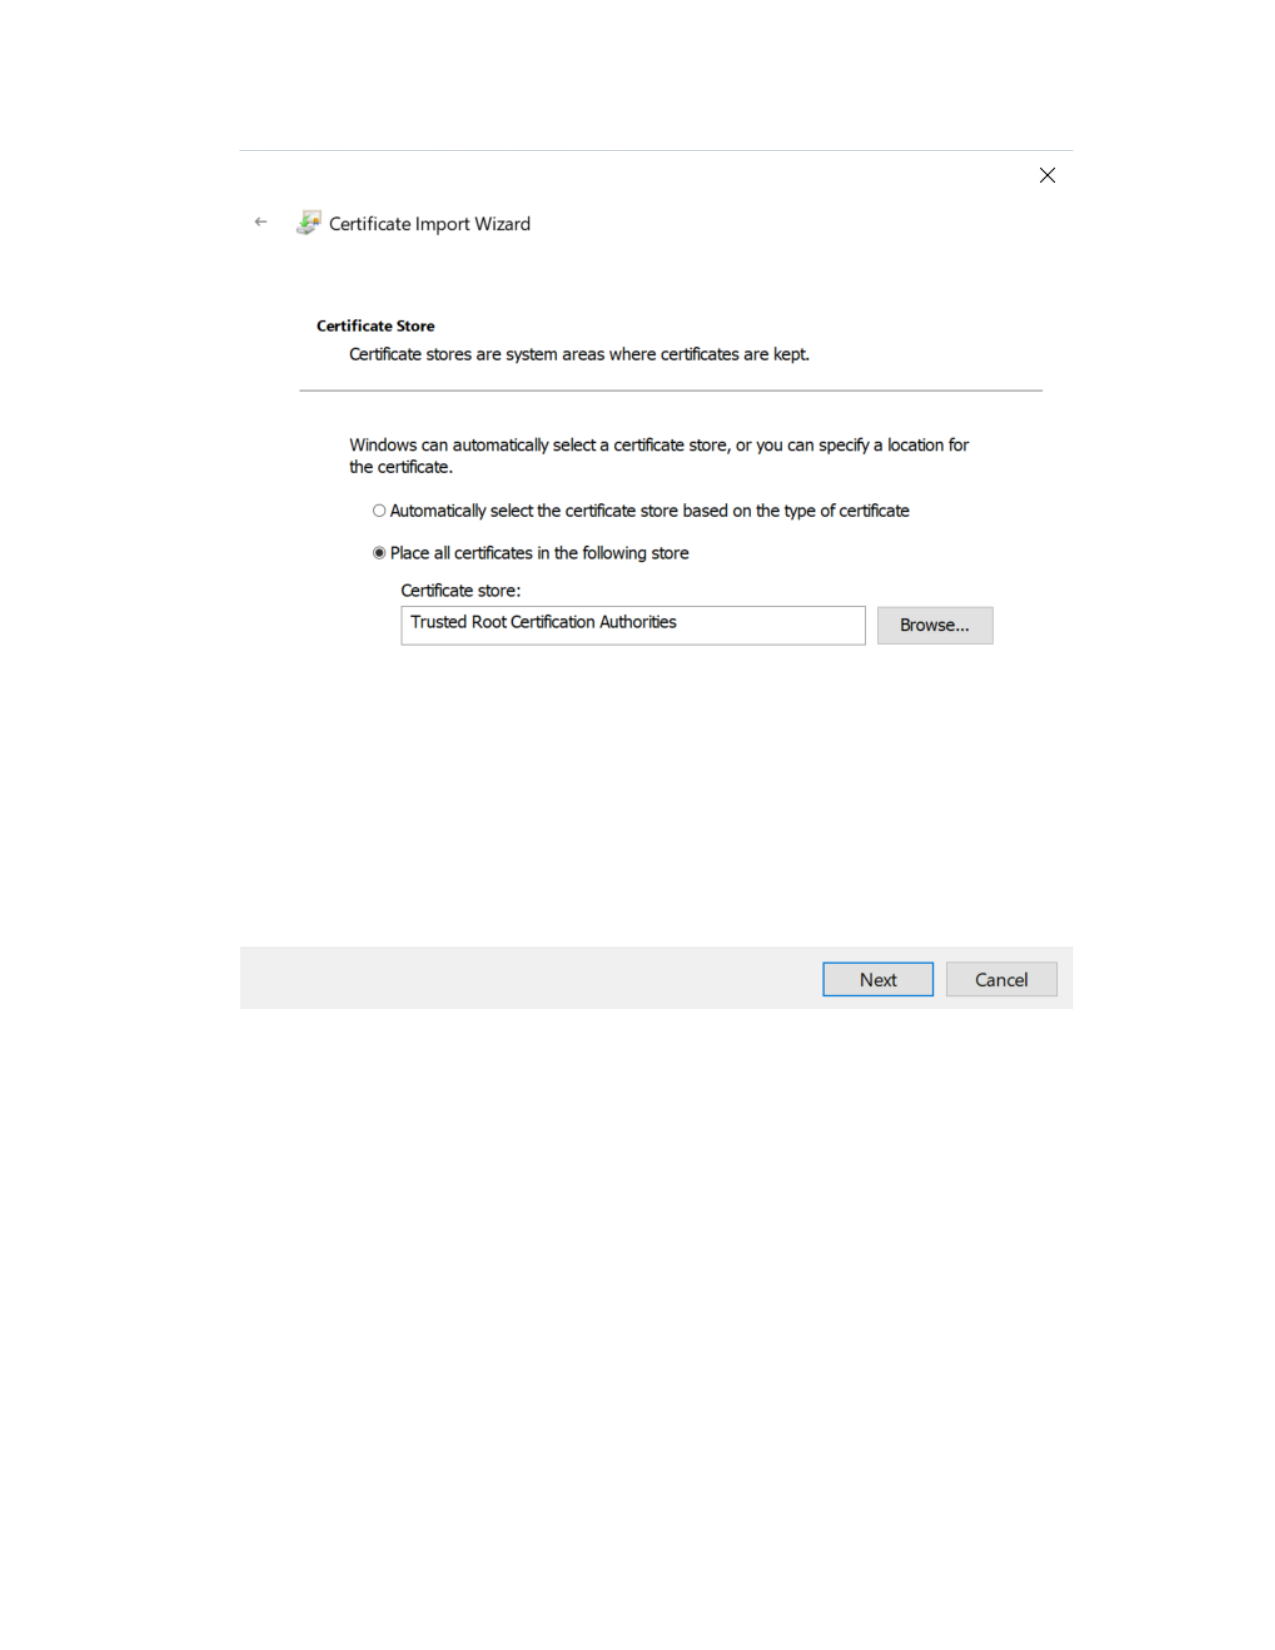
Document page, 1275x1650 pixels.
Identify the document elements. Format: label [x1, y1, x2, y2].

picture [239, 150, 1074, 1009]
